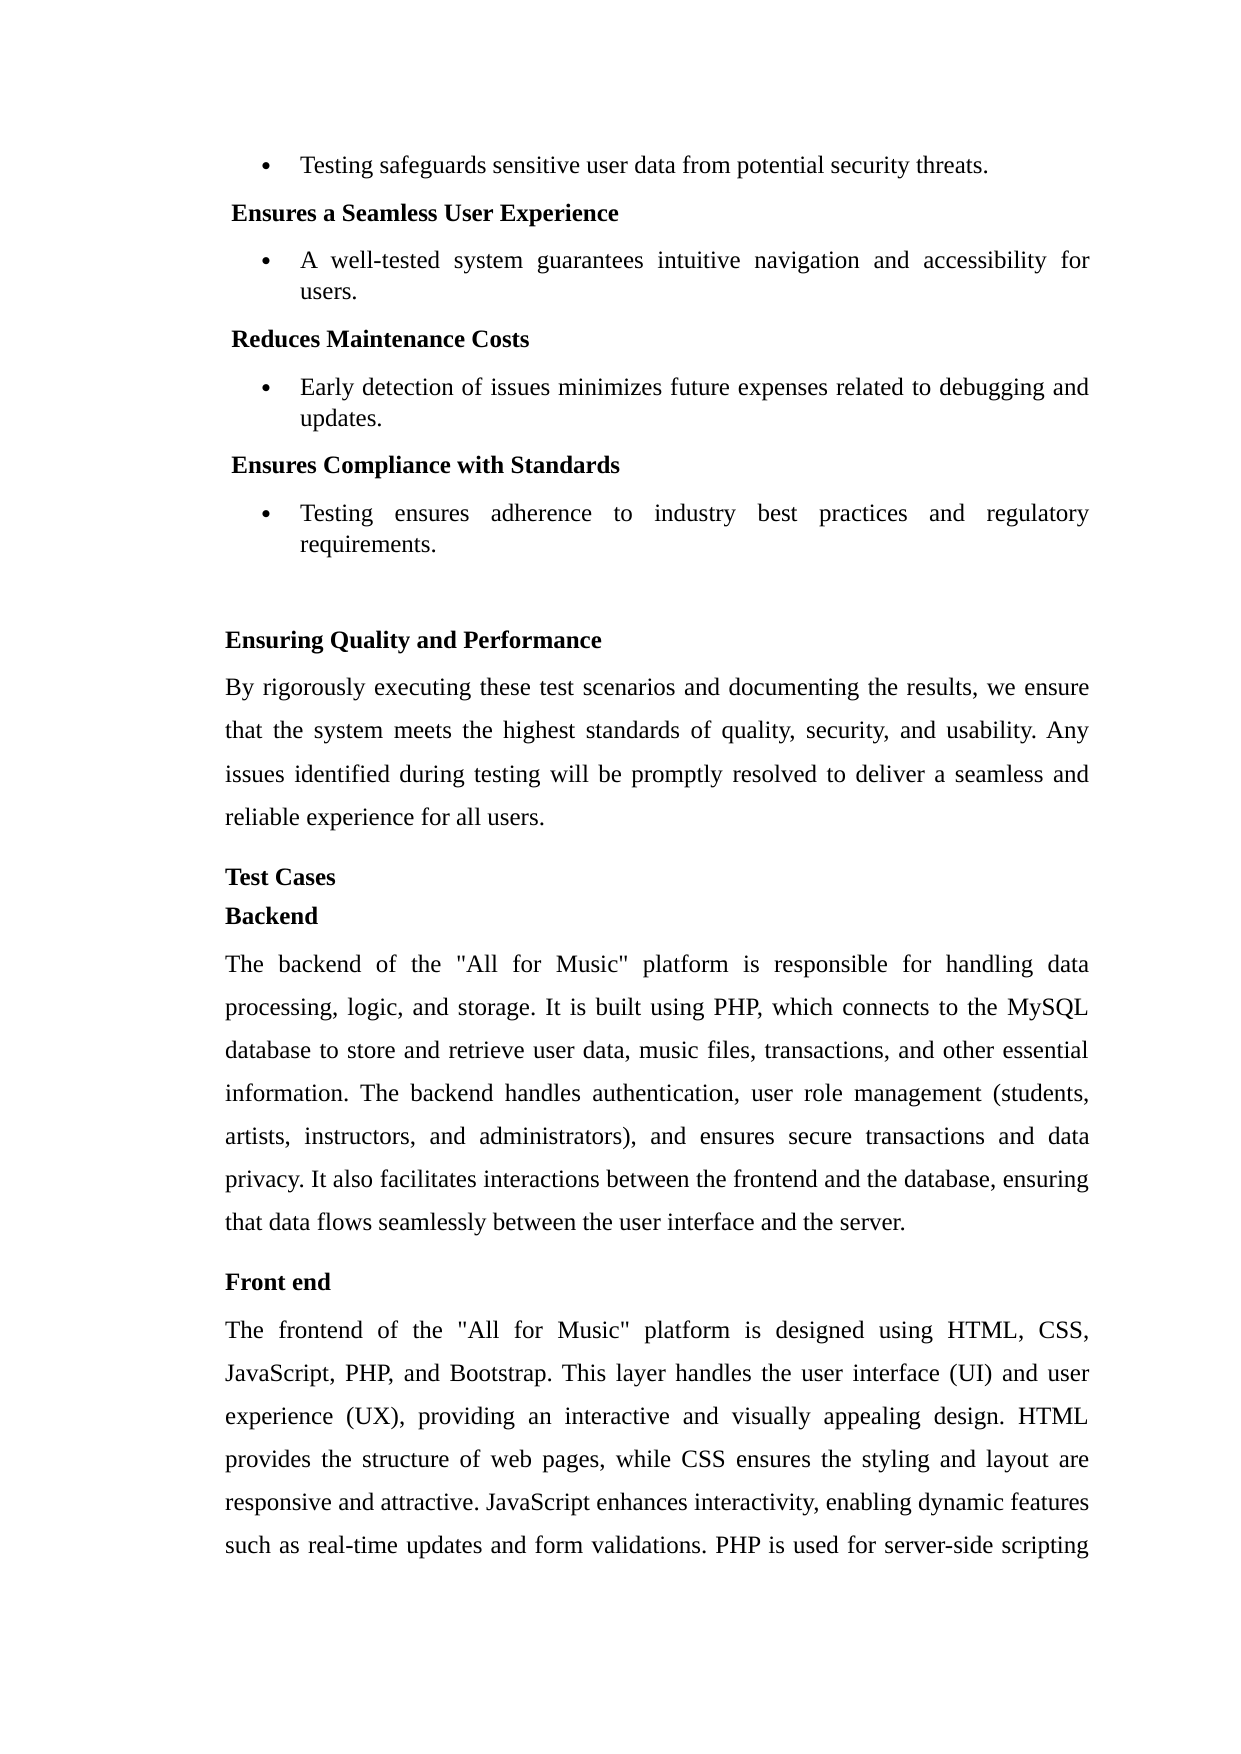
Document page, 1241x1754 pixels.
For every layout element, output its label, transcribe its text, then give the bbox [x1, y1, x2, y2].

list Testing ensures adherence to industry best practices and regulatory requirements. [262, 498, 1090, 558]
list Testing safeguards sensitive user data from potential security threats. [262, 150, 1090, 179]
text Ensures Compliance with Standards [225, 451, 1090, 479]
subtitle Test Cases [225, 862, 1090, 890]
text The backend of the "All for Music" platform is responsible for handling data processing, logic, and storage. It is built using PHP, which connects to the MySQL database to store and retrieve user data, music files, transactions, and other essential information. The backend handles authentication, user role management (students, artists, instructors, and administrators), and ensures secure transactions and data privacy. It also facilitates interactions between the frontend and the database, ensuring that data flows seamlessly between the user interface and the server. [225, 949, 1090, 1236]
text By rigorously executing these test scenarios and documenting the results, we ensure that the system meets the highest standards of quality, security, and usability. Any issues identified during testing will be promptly resolved to deliver a seamless and reliable experience for all users. [225, 672, 1090, 831]
list A well-tested system guarantees intuitive navigation and accessibility for users. [262, 245, 1090, 305]
text Ensures a Seamless User Experience [225, 198, 1090, 226]
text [225, 1315, 1090, 1559]
list Early detection of issues minimizes future expenses related to debugging and updates. [262, 372, 1090, 432]
text Ensuring Quality and Performance [225, 625, 1090, 653]
text Reduces Maintenance Costs [225, 324, 1090, 353]
text Backend [225, 901, 1090, 930]
text Front end [225, 1267, 1090, 1296]
